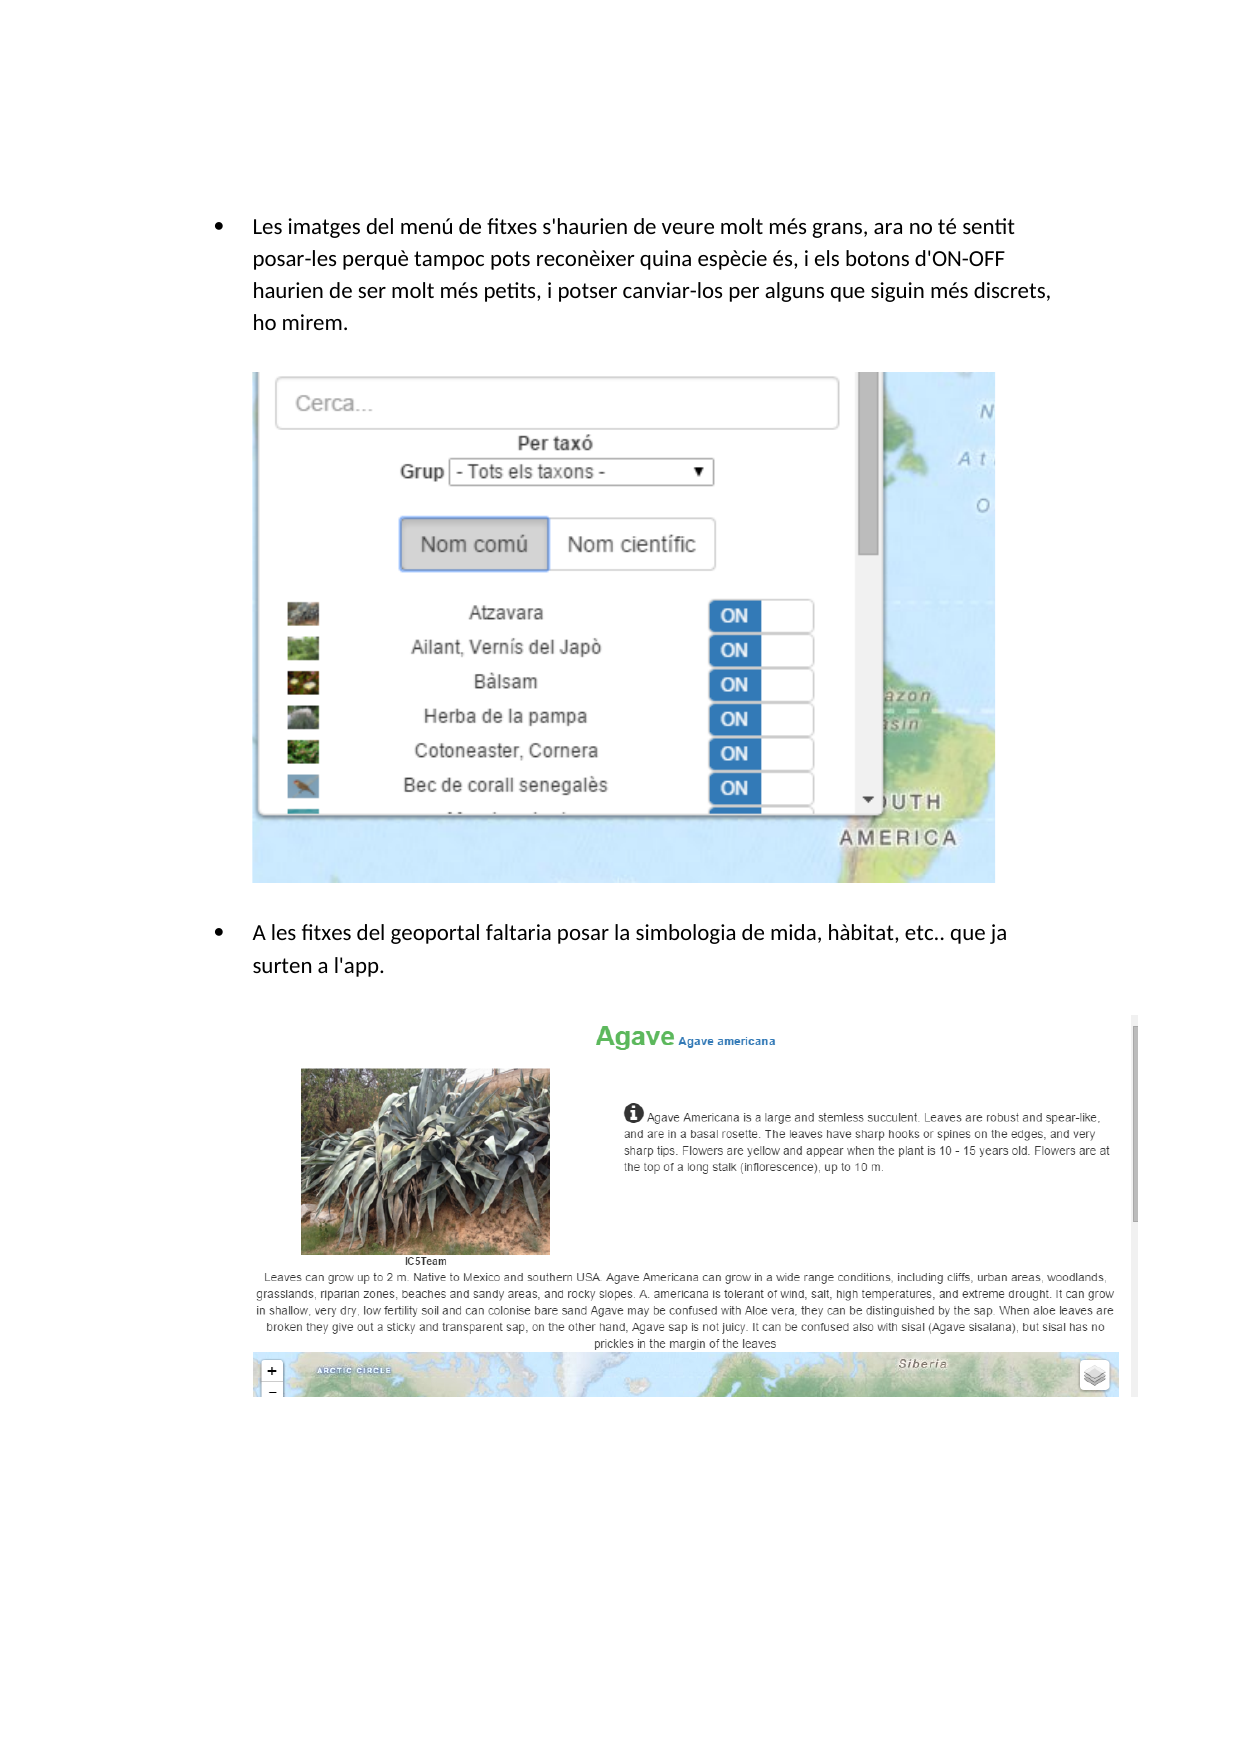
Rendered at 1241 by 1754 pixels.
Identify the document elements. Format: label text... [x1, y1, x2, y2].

list Les imatges del menú de fitxes s'haurien de veure molt més grans, ara no té sentit posar-les perquè tampoc pots reconèixer quina espècie és, i els botons d'ON-OFF haurien de ser molt més petits, i potser canviar-los per alguns que siguin més discrets, ho mirem. [215, 212, 1063, 337]
list A les fitxes del geoportal faltaria posar la simbologia de mida, hàbitat, etc.. que ja surten a l'app. [215, 918, 1063, 979]
picture [252, 372, 996, 883]
picture [252, 1015, 1138, 1397]
